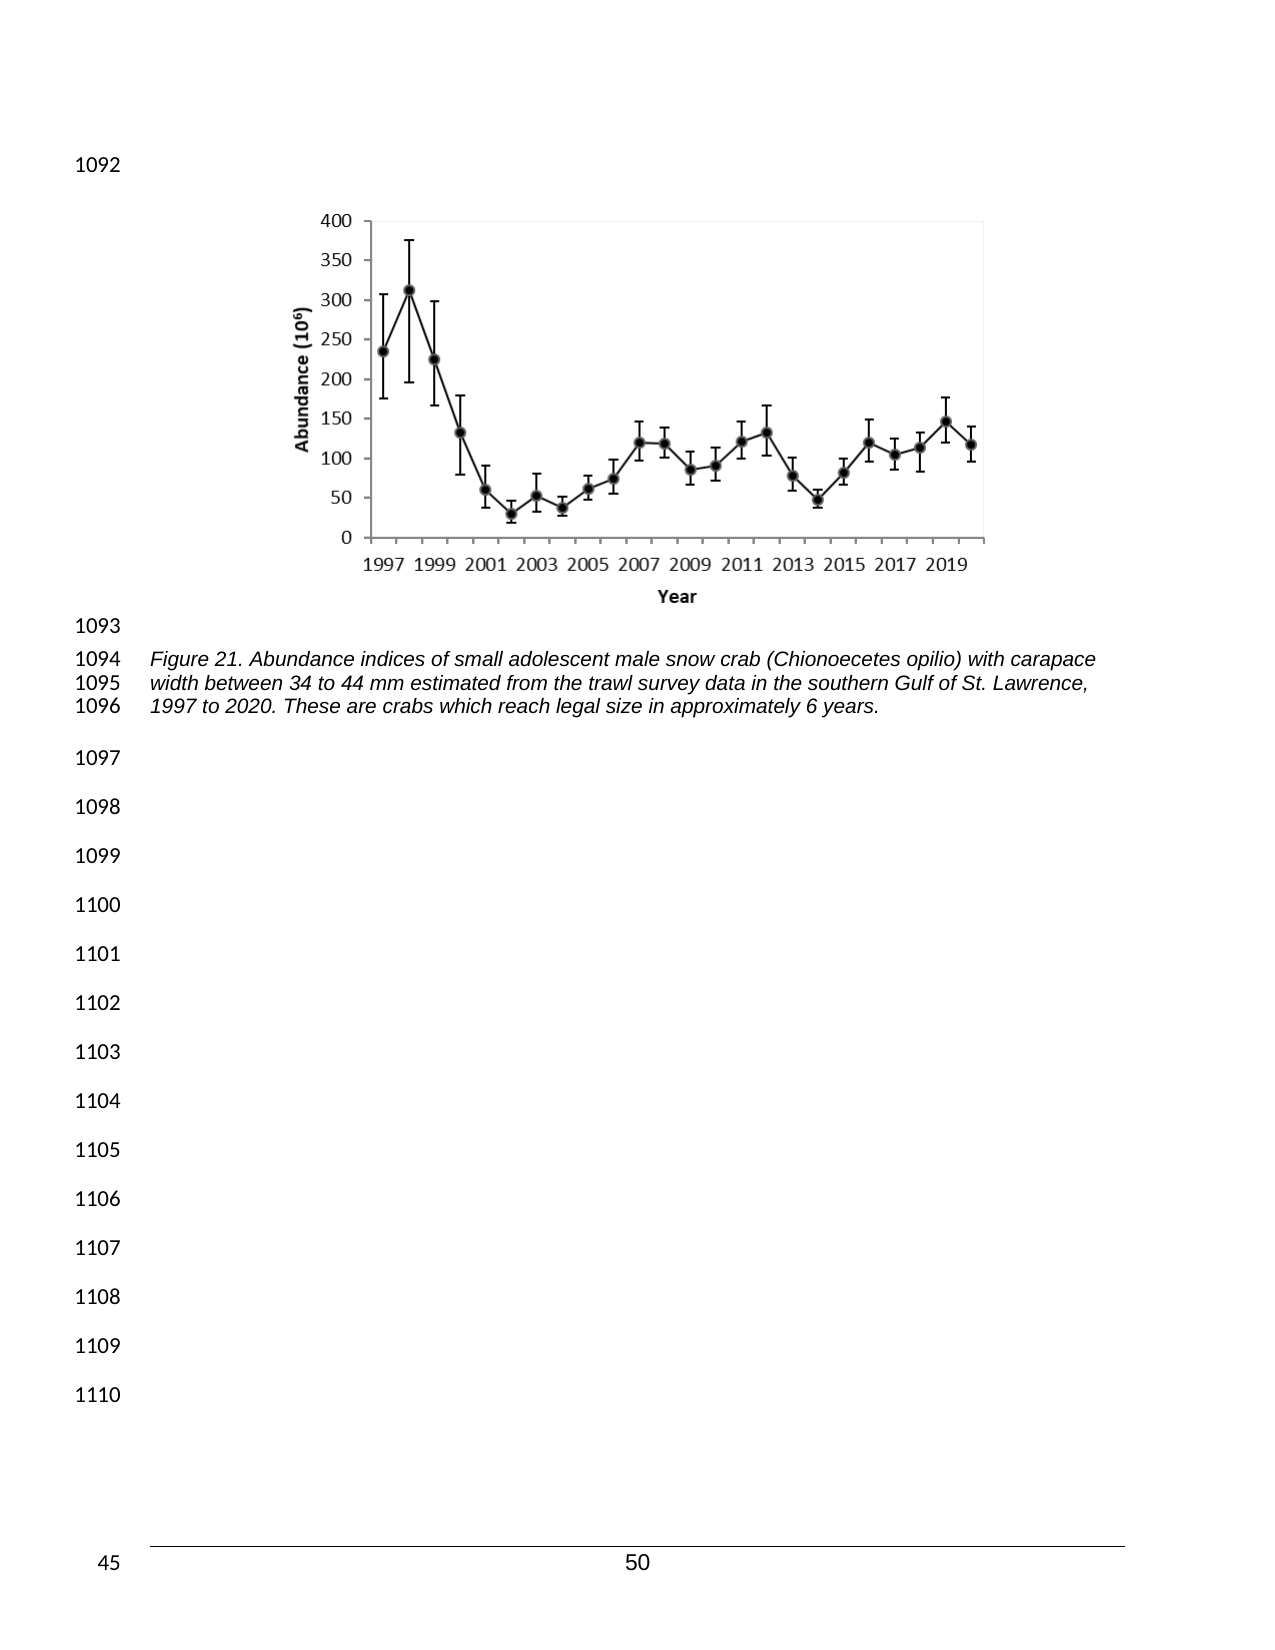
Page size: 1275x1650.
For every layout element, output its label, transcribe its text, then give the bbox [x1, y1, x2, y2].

picture [262, 198, 1013, 634]
text Figure 21. Abundance indices of small adolescent male snow crab (Chionoecetes opilio) with carapace width between 34 to 44 mm estimated from the trawl survey data in the southern Gulf of St. Lawrence, 1997 to 2020. These are crabs which reach legal size in approximately 6 years. [150, 646, 1125, 718]
